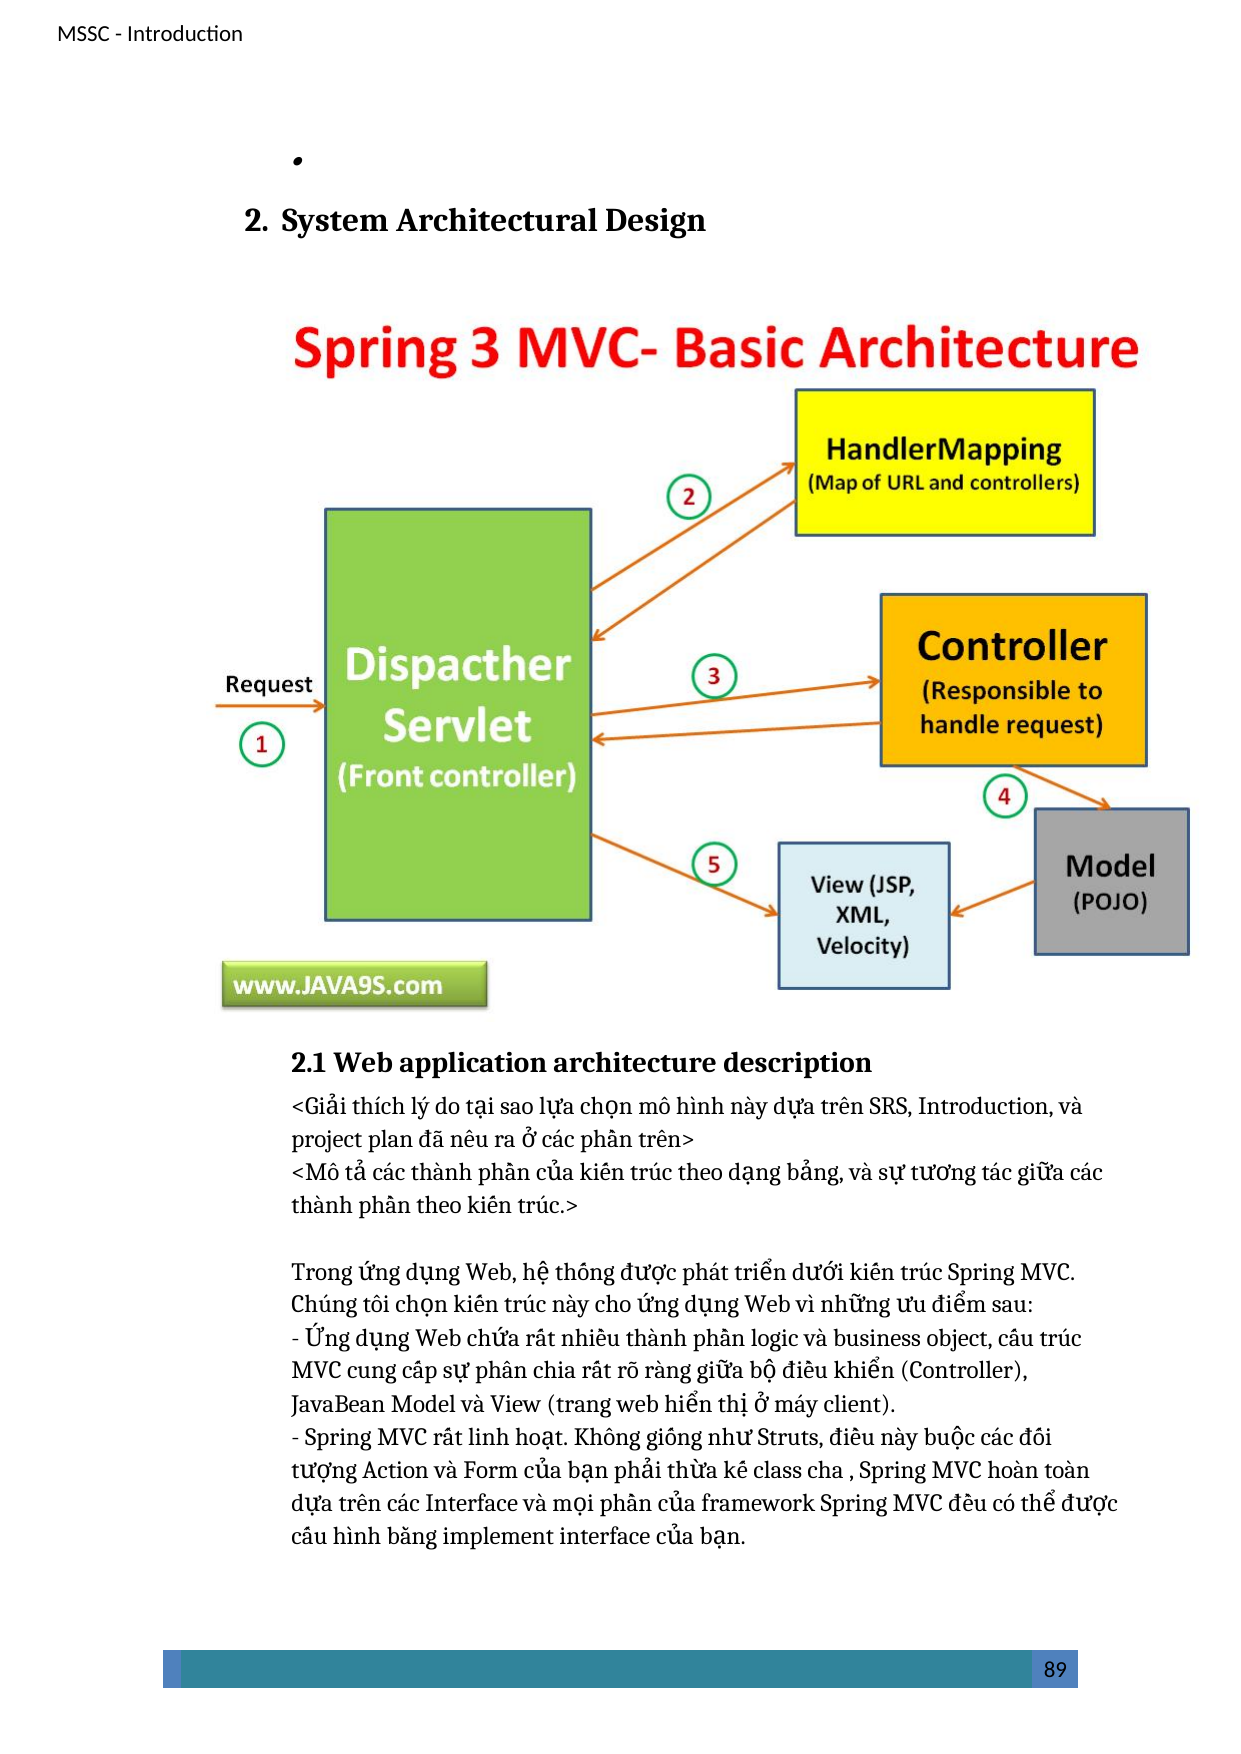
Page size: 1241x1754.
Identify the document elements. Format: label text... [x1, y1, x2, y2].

text Trong ứng dụng Web, hệ thống được phát triển dưới kiến ​​trúc Spring MVC. Chúng tôi chọn kiến ​​trúc này cho ứng dụng Web vì những ưu điểm sau: [291, 1257, 1122, 1319]
text - Ứng dụng Web chứa rất nhiều thành phần logic và business object, cấu trúc MVC cung cấp sự phân chia rất rõ ràng giữa bộ điều khiển (Controller), JavaBean Model và View (trang web hiển thị ở máy client). [291, 1323, 1122, 1418]
list Section 7: describe algorithms. [291, 148, 1122, 176]
subtitle System Architectural Design [244, 202, 1122, 240]
subtitle Web application architecture description [291, 1046, 1122, 1080]
picture [206, 252, 1231, 1022]
text <Giải thích lý do tại sao lựa chọn mô hình này dựa trên SRS, Introduction, và project plan đã nêu ra ở các phần trên> [291, 1092, 1122, 1154]
text - Spring MVC rất linh hoạt. Không giống như Struts, điều này buộc các đối tượng Action và Form của bạn phải thừa kế class cha , Spring MVC hoàn toàn dựa trên các Interface và mọi phần của framework Spring MVC đều có thể được cấu hình bằng implement interface của bạn. [291, 1422, 1122, 1550]
text <Mô tả các thành phần của kiến trúc theo dạng bảng, và sự tương tác giữa các thành phần theo kiến trúc.> [291, 1158, 1122, 1220]
